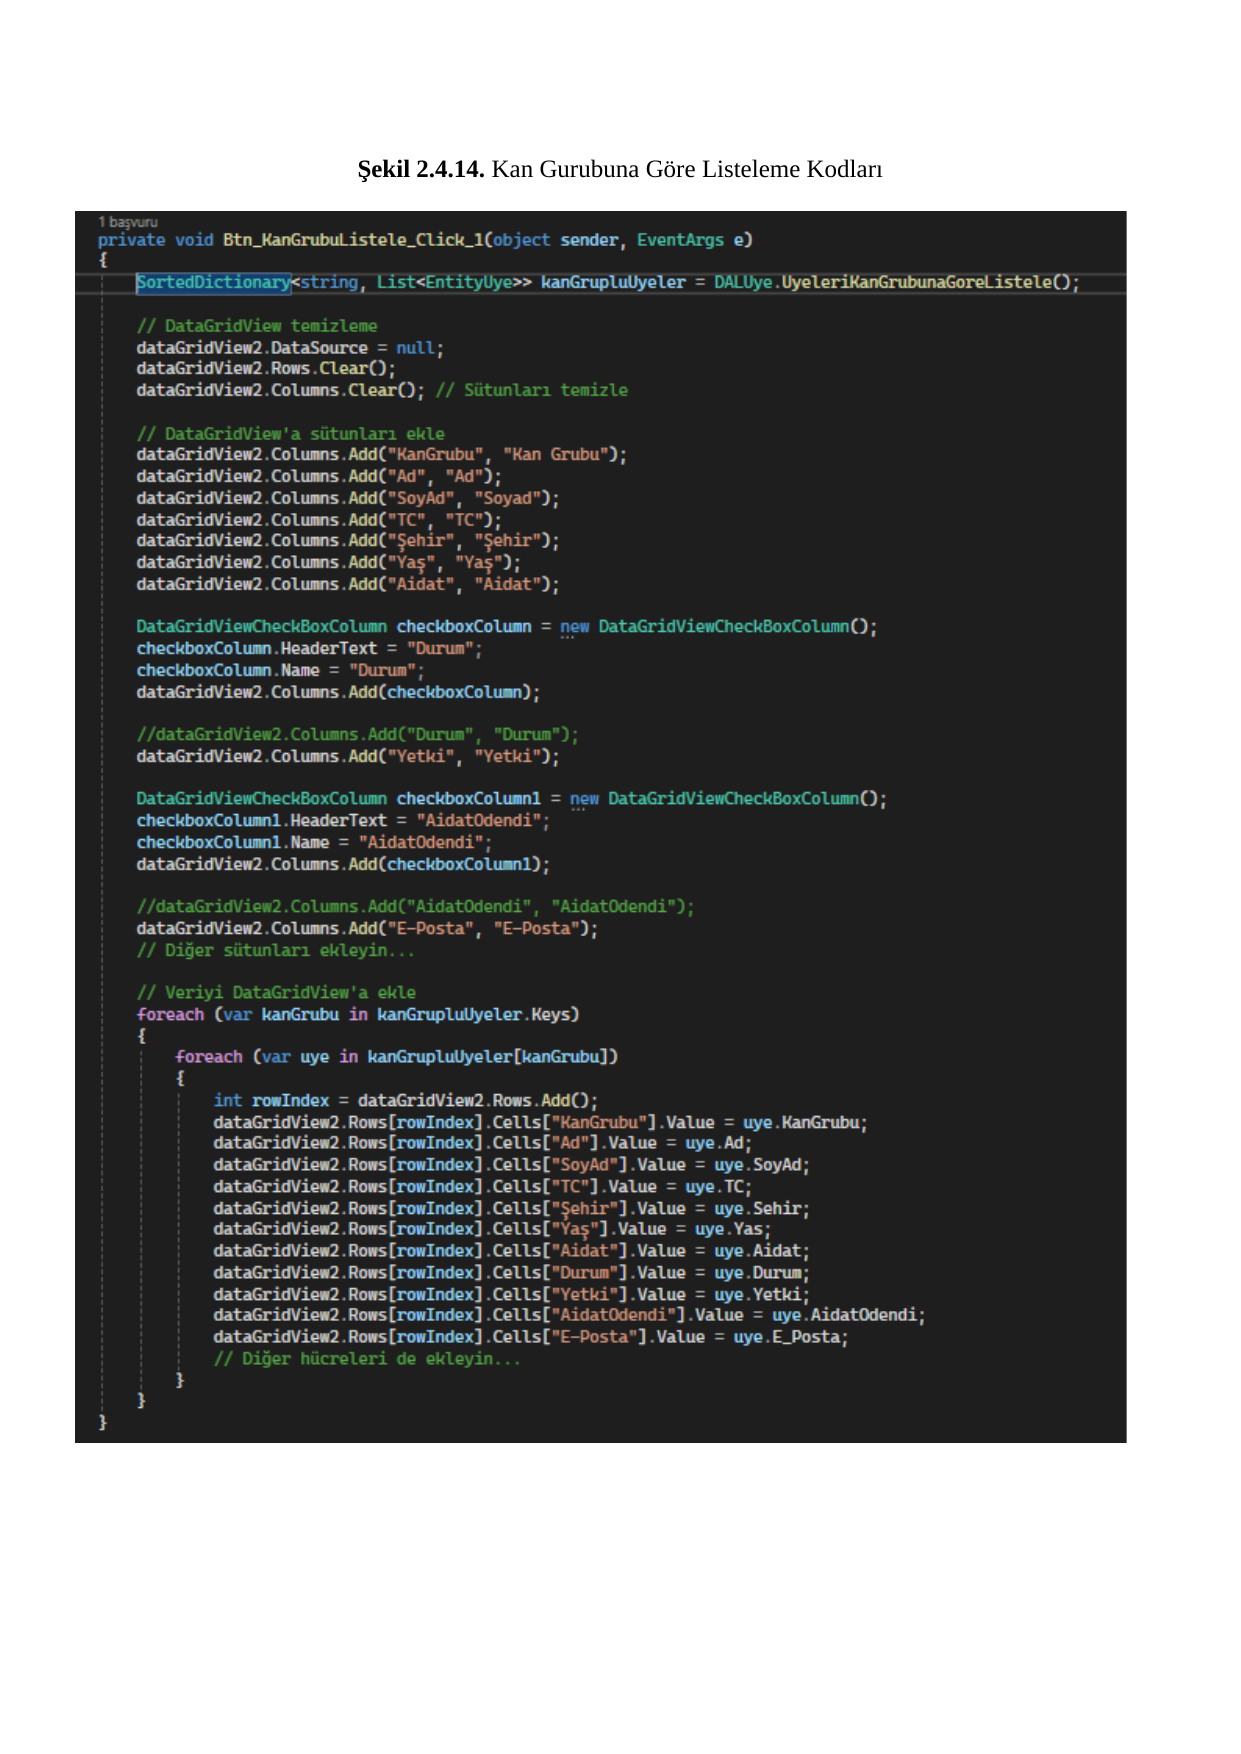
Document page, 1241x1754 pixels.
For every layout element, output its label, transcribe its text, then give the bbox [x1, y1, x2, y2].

picture [75, 211, 1127, 1443]
text Şekil 2.4.14. Kan Gurubuna Göre Listeleme Kodları [75, 143, 1165, 186]
